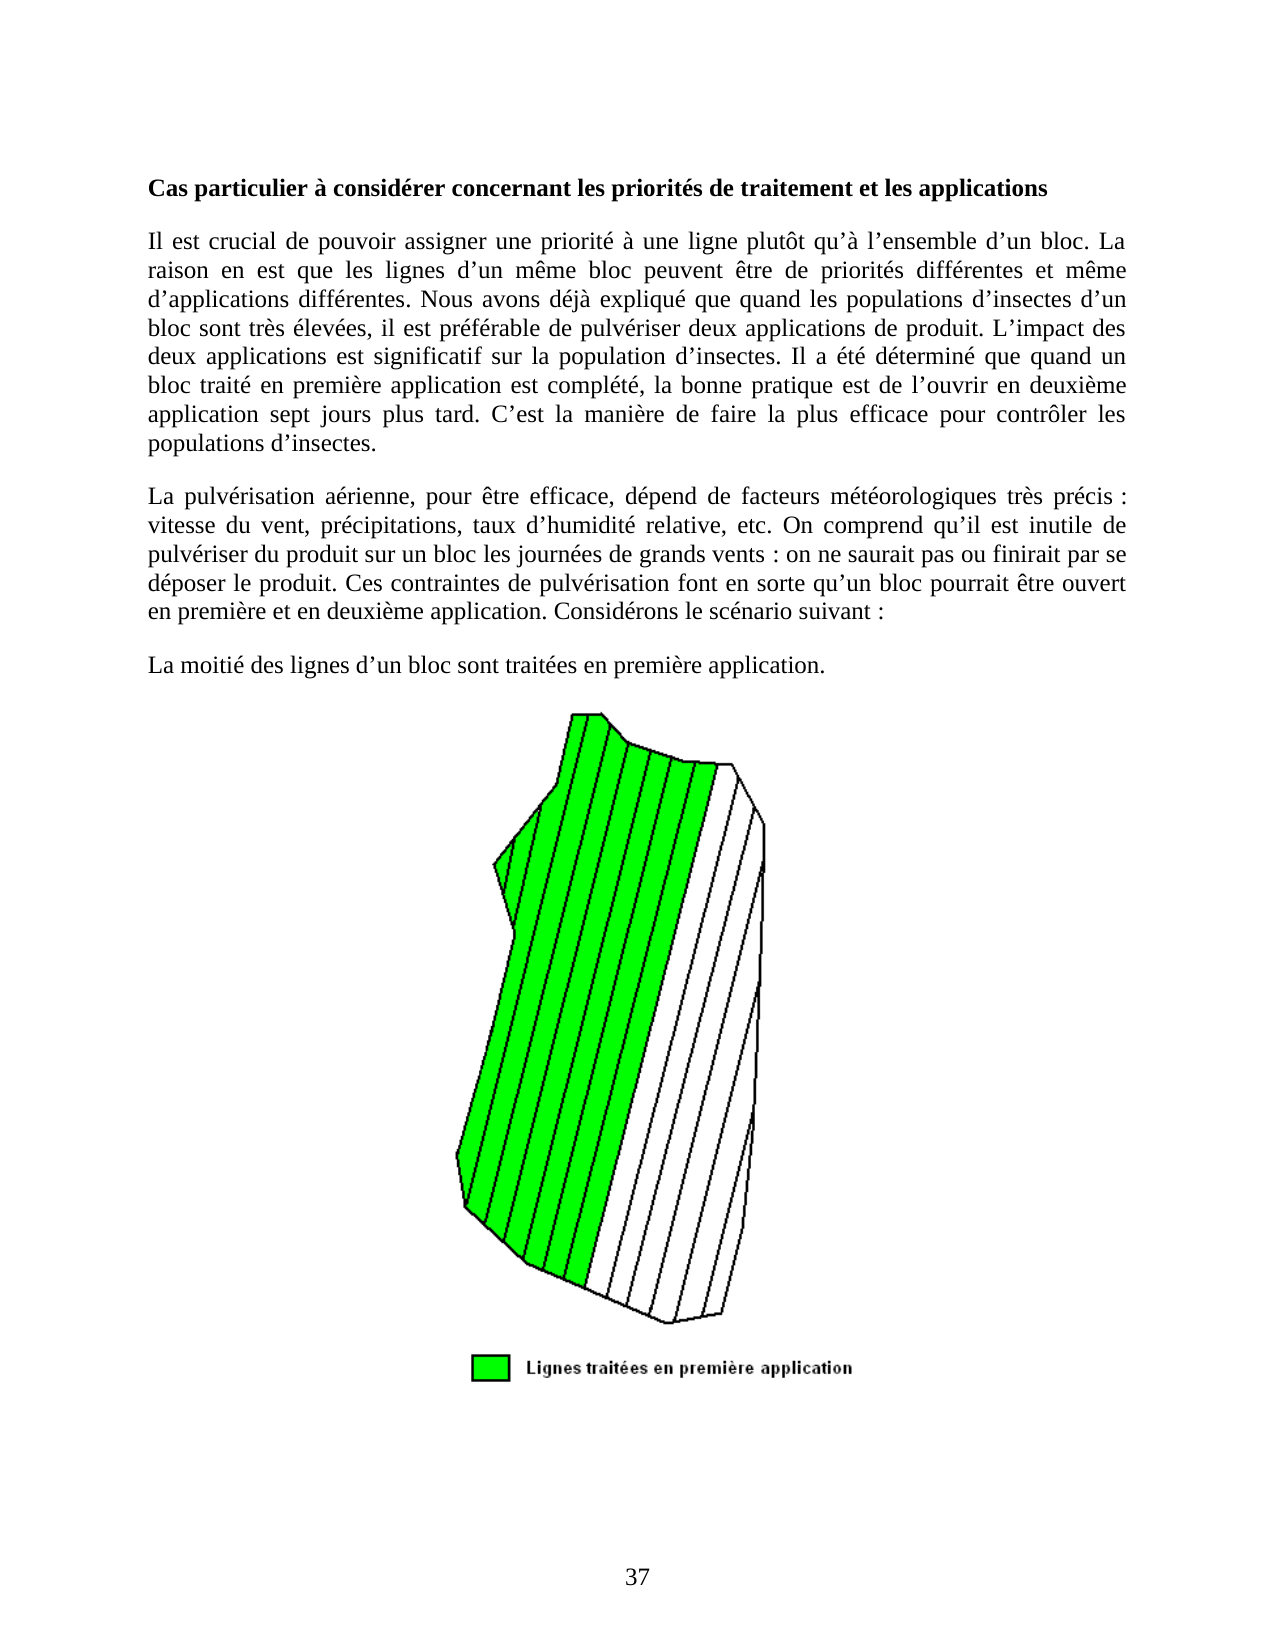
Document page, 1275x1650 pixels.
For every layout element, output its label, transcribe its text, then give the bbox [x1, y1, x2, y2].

text Il est crucial de pouvoir assigner une priorité à une ligne plutôt qu’à l’ensemble d’un bloc. La raison en est que les lignes d’un même bloc peuvent être de priorités différentes et même d’applications différentes. Nous avons déjà expliqué que quand les populations d’insectes d’un bloc sont très élevées, il est préférable de pulvériser deux applications de produit. L’impact des deux applications est significatif sur la population d’insectes. Il a été déterminé que quand un bloc traité en première application est complété, la bonne pratique est de l’ouvrir en deuxième application sept jours plus tard. C’est la manière de faire la plus efficace pour contrôler les populations d’insectes. [148, 226, 1127, 456]
picture [410, 703, 866, 1412]
text La pulvérisation aérienne, pour être efficace, dépend de facteurs météorologiques très précis : vitesse du vent, précipitations, taux d’humidité relative, etc. On comprend qu’il est inutile de pulvériser du produit sur un bloc les journées de grands vents : on ne saurait pas ou finirait par se déposer le produit. Ces contraintes de pulvérisation font en sorte qu’un bloc pourrait être ouvert en première et en deuxième application. Considérons le scénario suivant : [148, 481, 1127, 625]
text Cas particulier à considérer concernant les priorités de traitement et les applications [148, 173, 1127, 201]
text La moitié des lignes d’un bloc sont traitées en première application. [148, 650, 1127, 679]
